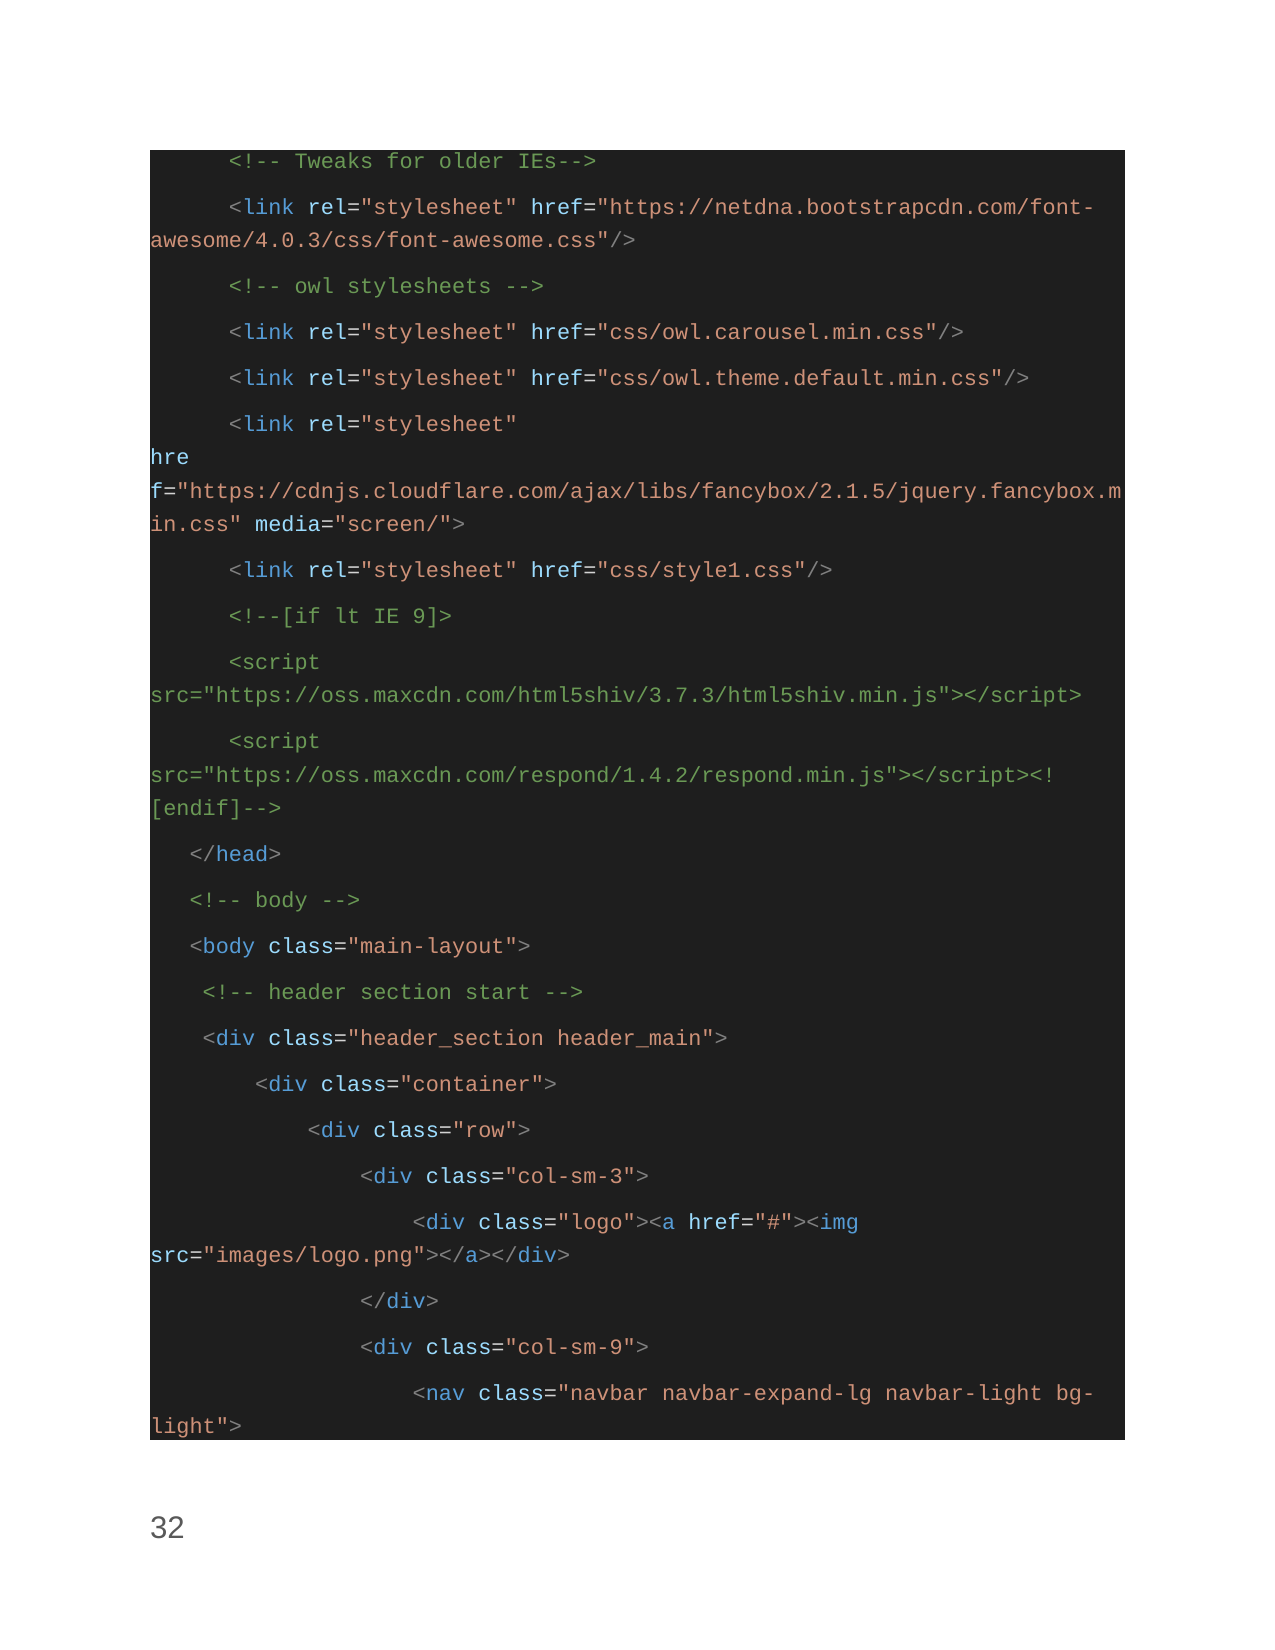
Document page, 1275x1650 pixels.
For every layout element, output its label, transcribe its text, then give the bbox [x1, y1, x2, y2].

text <body class="main-layout"> [150, 935, 1125, 960]
text <div class="col-sm-3"> [150, 1165, 1125, 1190]
text <script src="https://oss.maxcdn.com/html5shiv/3.7.3/html5shiv.min.js"></script> [150, 651, 1125, 709]
text <link rel="stylesheet" href="https://netdna.bootstrapcdn.com/font-awesome/4.0.3/css/font-awesome.css"/> [150, 196, 1125, 254]
text <div class="col-sm-9"> [150, 1336, 1125, 1361]
text <div class="container"> [150, 1073, 1125, 1098]
text <!--[if lt IE 9]> [150, 605, 1125, 630]
text </head> [150, 843, 1125, 868]
text <div class="row"> [150, 1119, 1125, 1144]
text <nav class="navbar navbar-expand-lg navbar-light bg-light"> [150, 1382, 1125, 1440]
text <div class="logo"><a href="#"><img src="images/logo.png"></a></div> [150, 1211, 1125, 1269]
text <!-- owl stylesheets --> [150, 275, 1125, 300]
text <script src="https://oss.maxcdn.com/respond/1.4.2/respond.min.js"></script><![endif]--> [150, 731, 1125, 822]
text </div> [150, 1290, 1125, 1315]
text <link rel="stylesheet" href="https://cdnjs.cloudflare.com/ajax/libs/fancybox/2.1.5/jquery.fancybox.min.css" media="screen/"> [150, 413, 1125, 538]
text <!-- Tweaks for older IEs--> [150, 150, 1125, 175]
text <link rel="stylesheet" href="css/owl.theme.default.min.css"/> [150, 367, 1125, 392]
text <link rel="stylesheet" href="css/owl.carousel.min.css"/> [150, 321, 1125, 346]
text <!-- body --> [150, 889, 1125, 914]
text <!-- header section start --> [150, 981, 1125, 1006]
text <link rel="stylesheet" href="css/style1.css"/> [150, 559, 1125, 584]
text <div class="header_section header_main"> [150, 1027, 1125, 1052]
